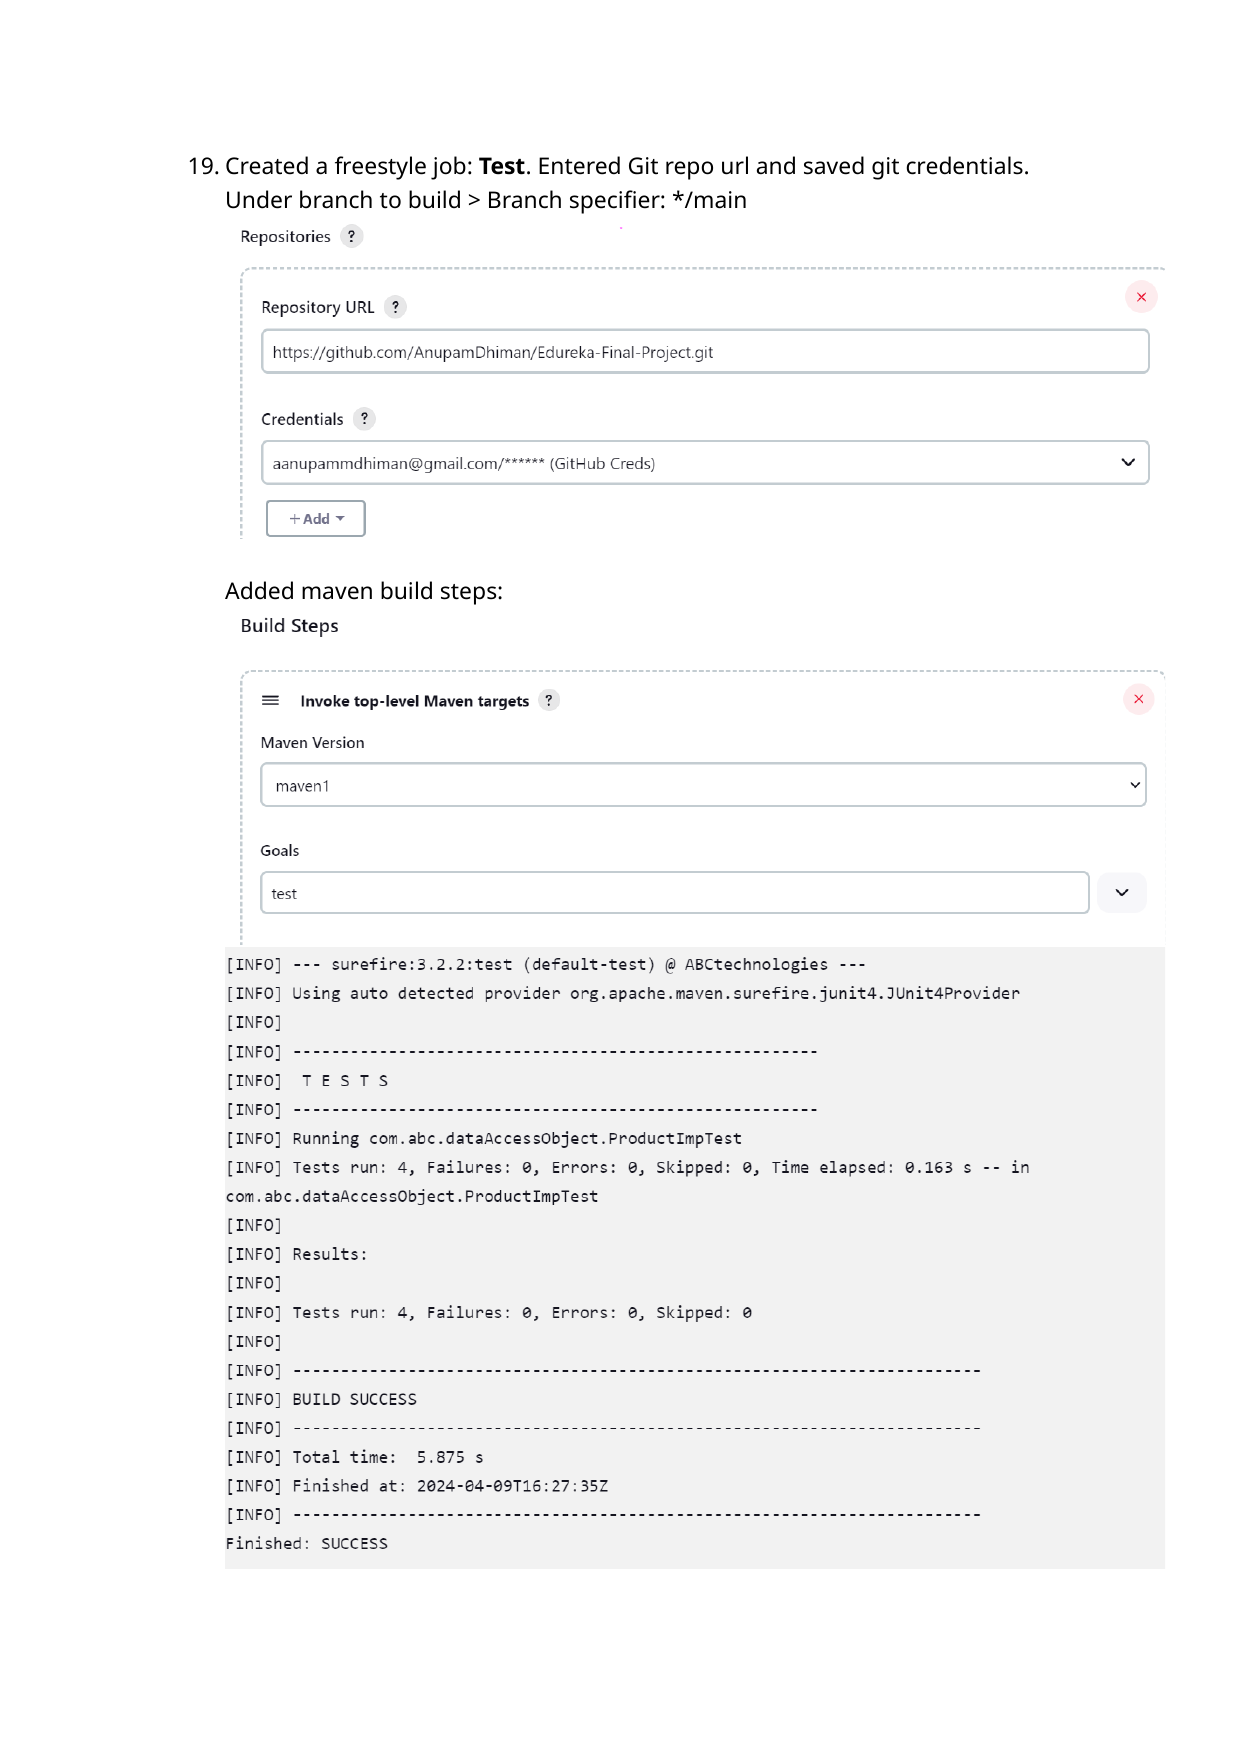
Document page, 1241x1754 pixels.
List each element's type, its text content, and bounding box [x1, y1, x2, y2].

picture [225, 608, 1166, 945]
picture [225, 217, 1166, 539]
list Created a freestyle job: Test. Entered Git repo url and saved git credentials. Under branch to build > Branch specifier: */main [187, 150, 1090, 215]
list Added maven build steps: [225, 575, 1090, 606]
picture [225, 947, 1166, 1569]
